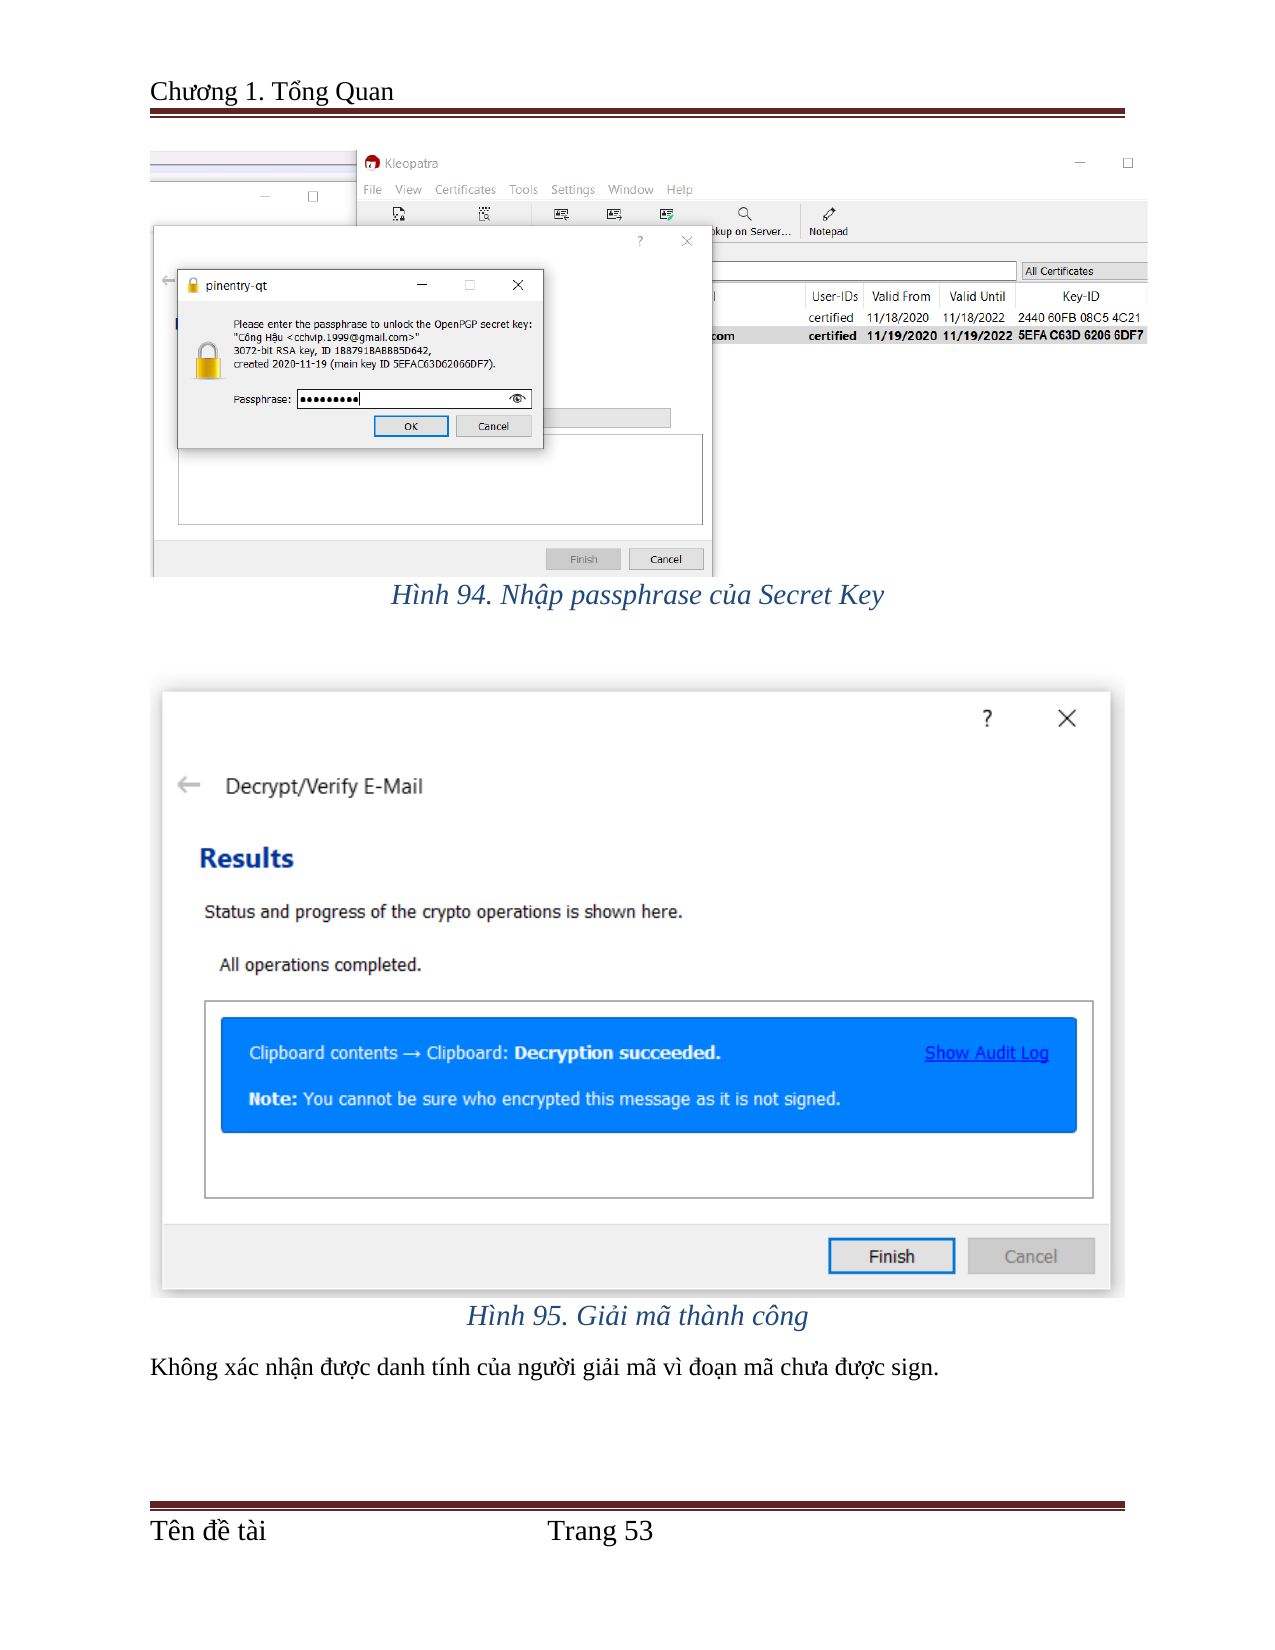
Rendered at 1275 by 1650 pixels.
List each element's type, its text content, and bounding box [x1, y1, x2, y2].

text Hình 95. Giải mã thành công [150, 1298, 1125, 1331]
picture [150, 150, 1148, 577]
text Không xác nhận được danh tính của người giải mã vì đoạn mã chưa được sign. [150, 1352, 1125, 1381]
picture [150, 664, 1125, 1298]
text Hình 94. Nhập passphrase của Secret Key [150, 577, 1125, 610]
